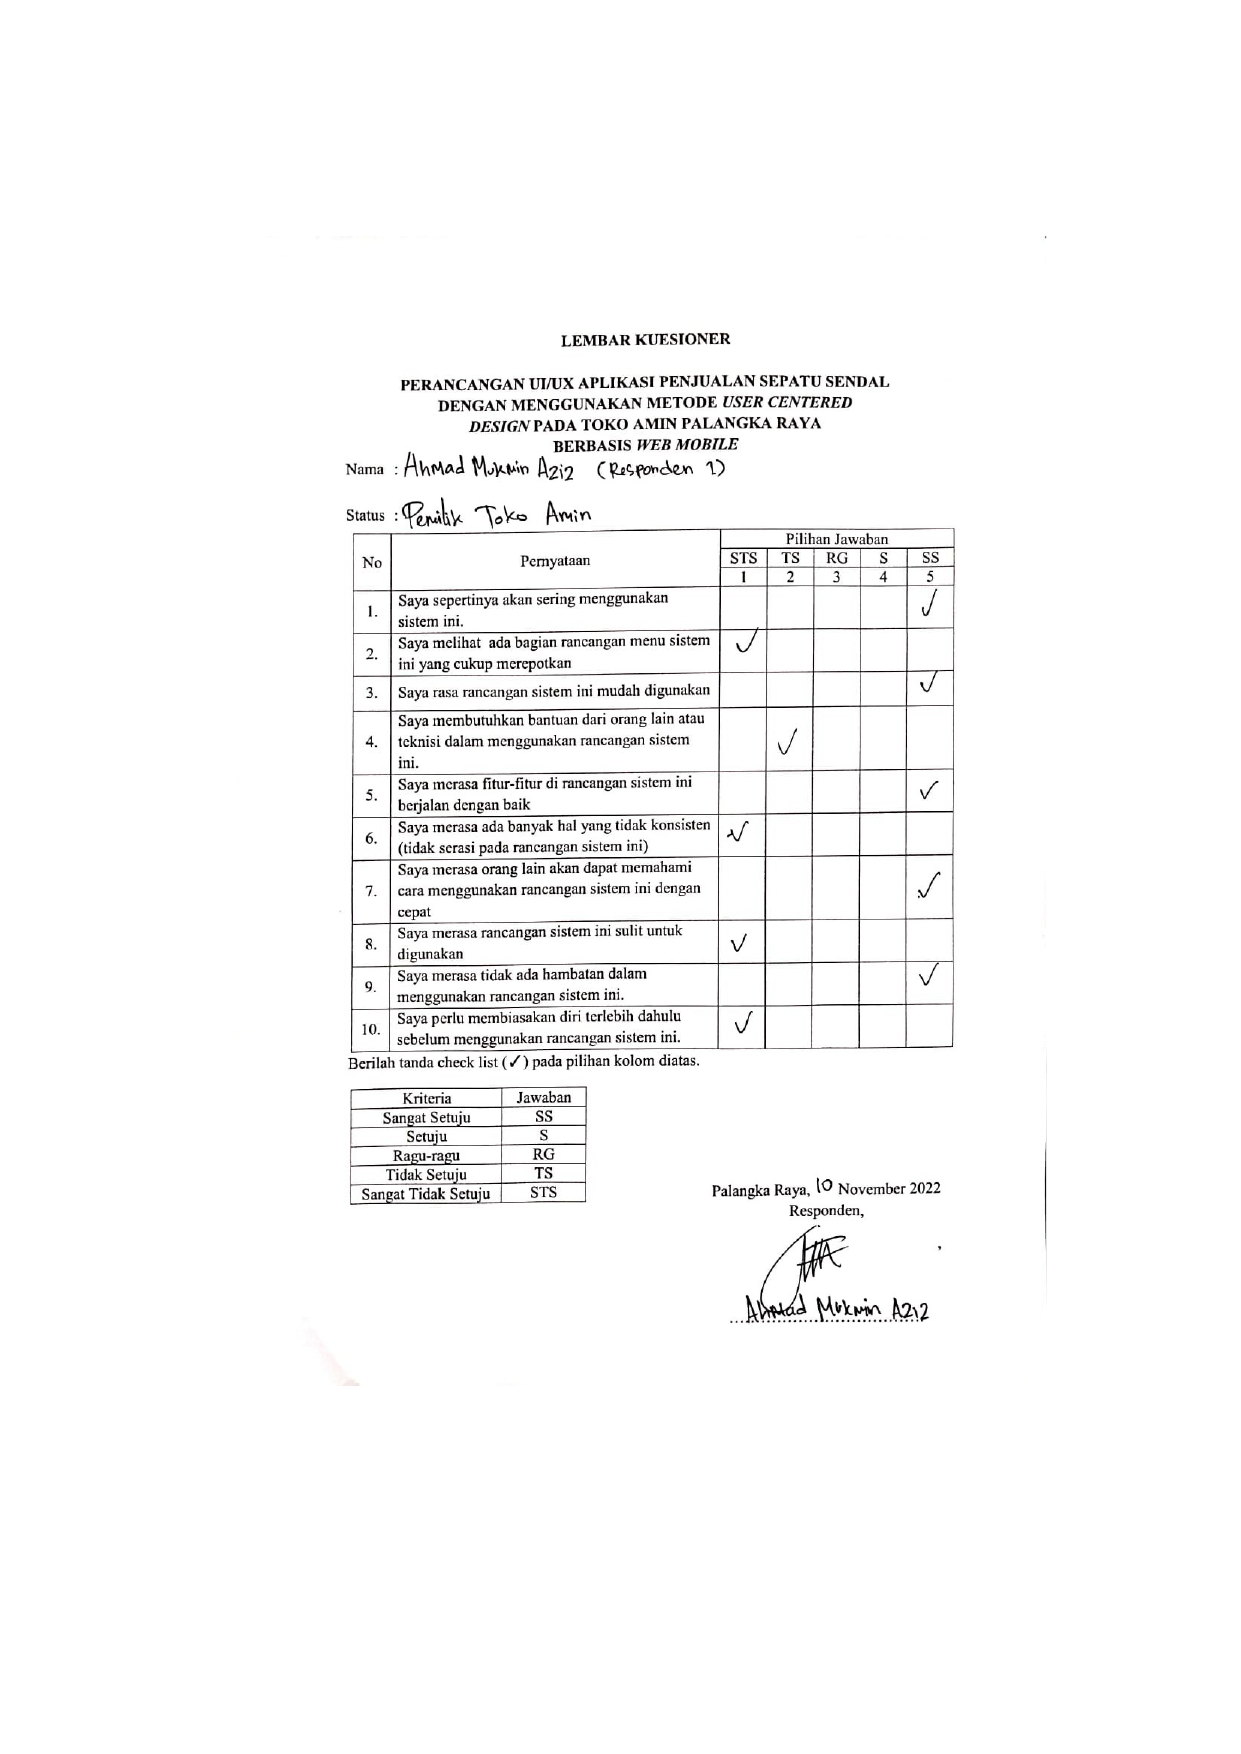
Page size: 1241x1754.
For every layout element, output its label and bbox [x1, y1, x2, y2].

picture [236, 236, 1047, 1386]
